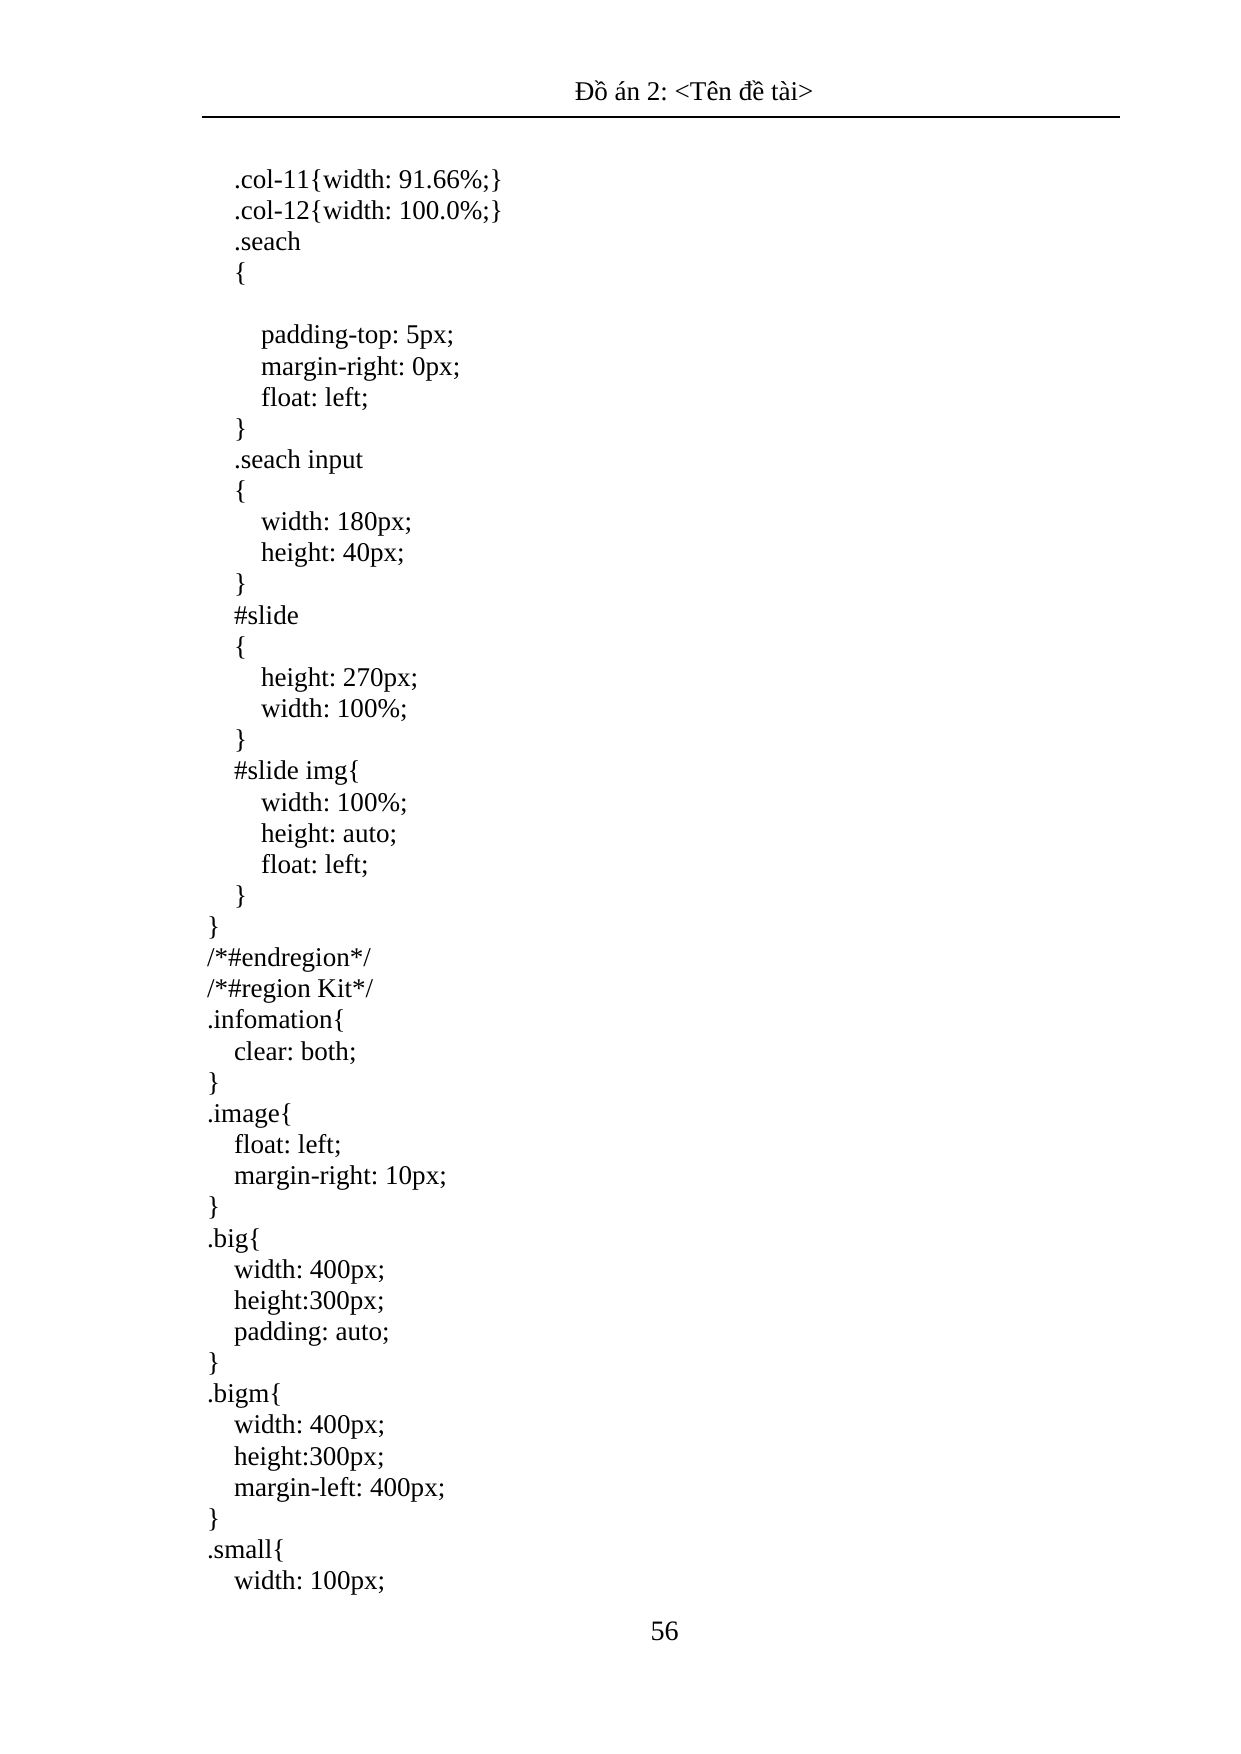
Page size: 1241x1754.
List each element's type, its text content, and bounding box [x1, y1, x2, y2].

text .seach input [207, 443, 1122, 474]
text height:300px; [207, 1440, 1122, 1471]
text #slide img{ [207, 754, 1122, 786]
text height: auto; [207, 817, 1122, 848]
text .col-12{width: 100.0%;} [207, 194, 1122, 225]
text float: left; [207, 848, 1122, 879]
text padding: auto; [207, 1315, 1122, 1346]
text float: left; [207, 381, 1122, 412]
text { [207, 256, 1122, 287]
text { [207, 474, 1122, 505]
text .small{ [207, 1533, 1122, 1564]
text width: 180px; [207, 505, 1122, 536]
text height:300px; [207, 1284, 1122, 1315]
text margin-left: 400px; [207, 1471, 1122, 1502]
text { [207, 630, 1122, 661]
text height: 40px; [207, 536, 1122, 568]
text } [207, 879, 1122, 910]
text /*#region Kit*/ [207, 972, 1122, 1004]
text } [207, 910, 1122, 941]
text /*#endregion*/ [207, 941, 1122, 972]
text height: 270px; [207, 661, 1122, 692]
text margin-right: 0px; [207, 349, 1122, 381]
text .image{ [207, 1097, 1122, 1128]
text float: left; [207, 1128, 1122, 1159]
text .infomation{ [207, 1004, 1122, 1035]
text } [207, 1066, 1122, 1097]
text .bigm{ [207, 1377, 1122, 1408]
text width: 400px; [207, 1253, 1122, 1284]
text margin-right: 10px; [207, 1159, 1122, 1191]
text } [207, 1346, 1122, 1377]
text } [207, 1502, 1122, 1533]
text width: 100%; [207, 786, 1122, 817]
text clear: both; [207, 1035, 1122, 1066]
text } [207, 412, 1122, 443]
text padding-top: 5px; [207, 318, 1122, 349]
text .col-11{width: 91.66%;} [207, 163, 1122, 194]
text #slide [207, 599, 1122, 630]
text width: 400px; [207, 1408, 1122, 1440]
text } [207, 568, 1122, 599]
text width: 100px; [207, 1564, 1122, 1595]
text width: 100%; [207, 692, 1122, 723]
text .big{ [207, 1222, 1122, 1253]
text .seach [207, 225, 1122, 256]
text } [207, 723, 1122, 754]
text } [207, 1191, 1122, 1222]
